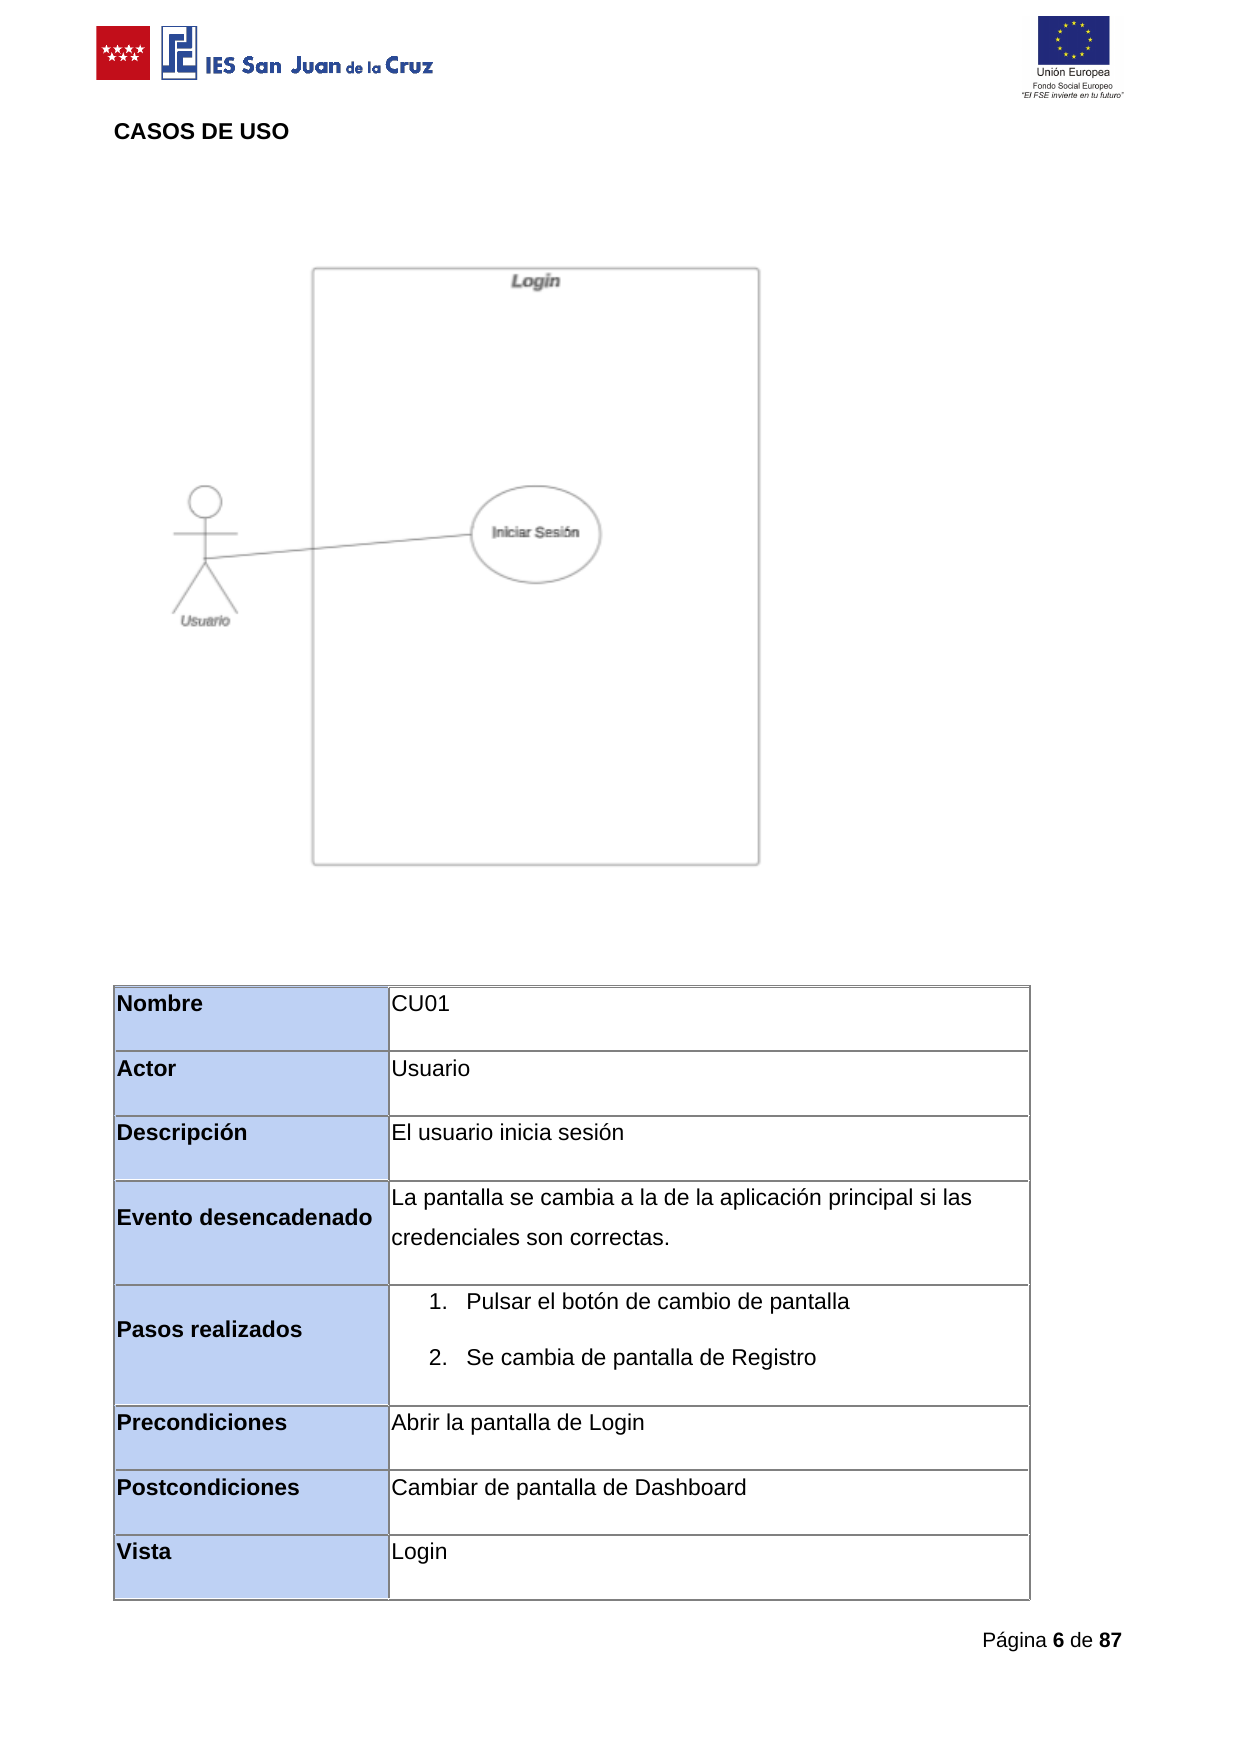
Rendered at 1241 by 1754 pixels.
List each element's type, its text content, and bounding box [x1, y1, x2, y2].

table_cell Abrir la pantalla de Login [390, 1405, 1029, 1469]
table_cell Descripción [115, 1117, 388, 1179]
table_header Nombre [115, 988, 388, 1050]
table_cell Actor [115, 1052, 388, 1115]
table_cell Login [390, 1534, 1029, 1598]
table_cell Evento desencadenado [115, 1182, 388, 1284]
table_cell Pulsar el botón de cambio de pantalla Se cambia de pantalla de Registro [390, 1284, 1029, 1404]
table_cell Vista [115, 1536, 388, 1598]
table_cell Pasos realizados [115, 1286, 388, 1404]
table_cell Usuario [390, 1050, 1029, 1115]
picture [1021, 16, 1124, 98]
picture [96, 26, 198, 80]
table_cell La pantalla se cambia a la de la aplicación principal si las credenciales son correctas. [390, 1180, 1029, 1284]
table_cell El usuario inicia sesión [390, 1115, 1029, 1179]
table_cell Cambiar de pantalla de Dashboard [390, 1469, 1029, 1534]
table_cell Precondiciones [115, 1407, 388, 1469]
table_cell Postcondiciones [115, 1471, 388, 1534]
picture [205, 26, 433, 85]
picture [113, 197, 840, 932]
table_header CU01 [390, 988, 1029, 1050]
text CASOS DE USO [113, 118, 1122, 144]
